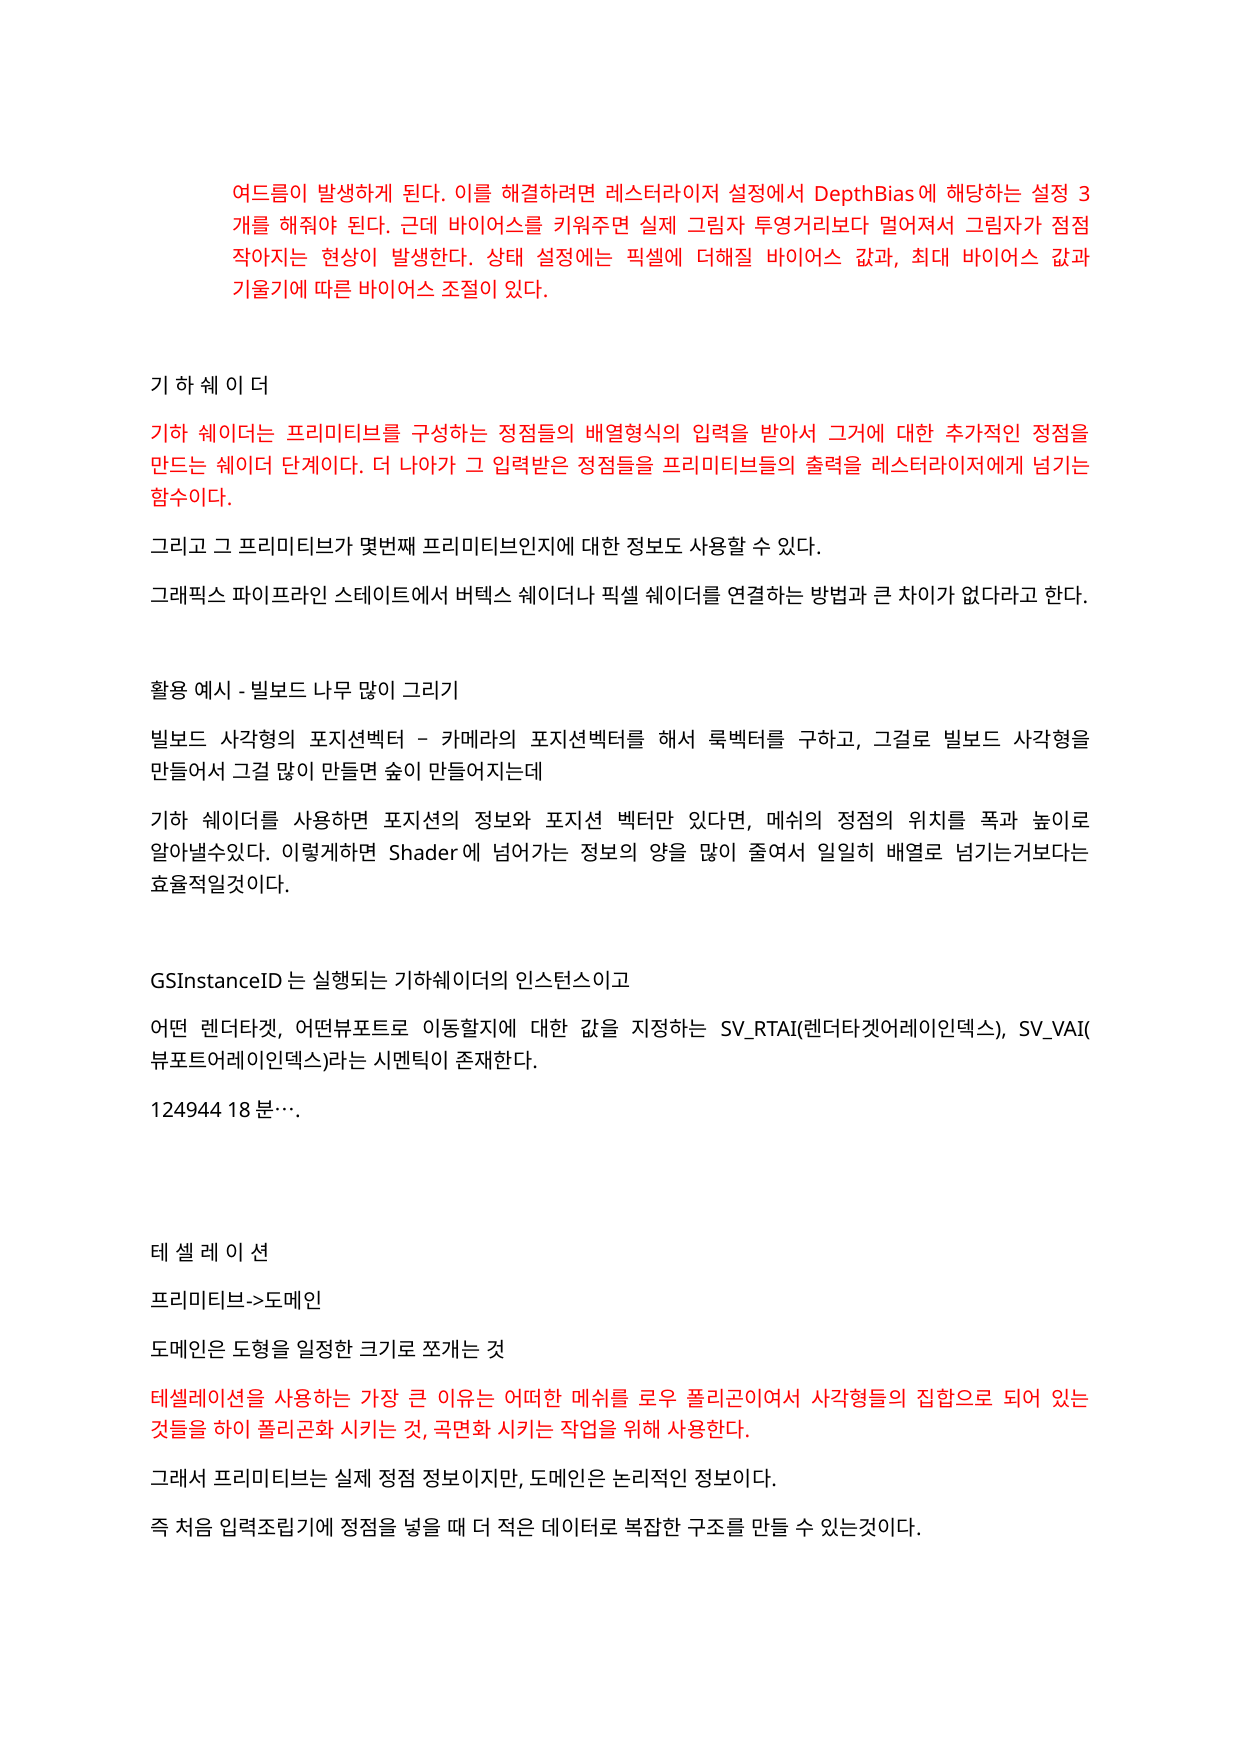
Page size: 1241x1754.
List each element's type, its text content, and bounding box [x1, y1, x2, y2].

text 그리고 그 프리미티브가 몇번째 프리미티브인지에 대한 정보도 사용할 수 있다. [150, 530, 1090, 561]
text 즉 처음 입력조립기에 정점을 넣을 때 더 적은 데이터로 복잡한 구조를 만들 수 있는것이다. [150, 1511, 1090, 1542]
text 테 셀 레 이 션 [150, 1236, 1090, 1266]
text 그래픽스 파이프라인 스테이트에서 버텍스 쉐이더나 픽셀 쉐이더를 연결하는 방법과 큰 차이가 없다라고 한다. [150, 579, 1090, 609]
text 기하 쉐이더는 프리미티브를 구성하는 정점들의 배열형식의 입력을 받아서 그거에 대한 추가적인 정점을 만드는 쉐이더 단계이다. 더 나아가 그 입력받은 정점들을 프리미티브들의 출력을 레스터라이저에게 넘기는 함수이다. [150, 418, 1090, 512]
text 활용 예시 - 빌보드 나무 많이 그리기 [150, 675, 1090, 705]
text GSInstanceID는 실행되는 기하쉐이더의 인스턴스이고 [150, 964, 1090, 994]
text 프리미티브->도메인 [150, 1284, 1090, 1315]
text 도메인은 도형을 일정한 크기로 쪼개는 것 [150, 1333, 1090, 1363]
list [194, 177, 1090, 304]
text 테셀레이션을 사용하는 가장 큰 이유는 어떠한 메쉬를 로우 폴리곤이여서 사각형들의 집합으로 되어 있는 것들을 하이 폴리곤화 시키는 것, 곡면화 시키는 작업을 위해 사용한다. [150, 1382, 1090, 1444]
text 그래서 프리미티브는 실제 정점 정보이지만, 도메인은 논리적인 정보이다. [150, 1462, 1090, 1493]
text 어떤 렌더타겟, 어떤뷰포트로 이동할지에 대한 값을 지정하는 SV_RTAI(렌더타겟어레이인덱스), SV_VAI(뷰포트어레이인덱스)라는 시멘틱이 존재한다. [150, 1013, 1090, 1075]
text 기 하 쉐 이 더 [150, 369, 1090, 399]
text 빌보드 사각형의 포지션벡터 – 카메라의 포지션벡터를 해서 룩벡터를 구하고, 그걸로 빌보드 사각형을 만들어서 그걸 많이 만들면 숲이 만들어지는데 [150, 723, 1090, 786]
text 기하 쉐이더를 사용하면 포지션의 정보와 포지션 벡터만 있다면, 메쉬의 정점의 위치를 폭과 높이로 알아낼수있다. 이렇게하면 Shader에 넘어가는 정보의 양을 많이 줄여서 일일히 배열로 넘기는거보다는 효율적일것이다. [150, 804, 1090, 899]
text 124944 18분…. [150, 1093, 1090, 1124]
